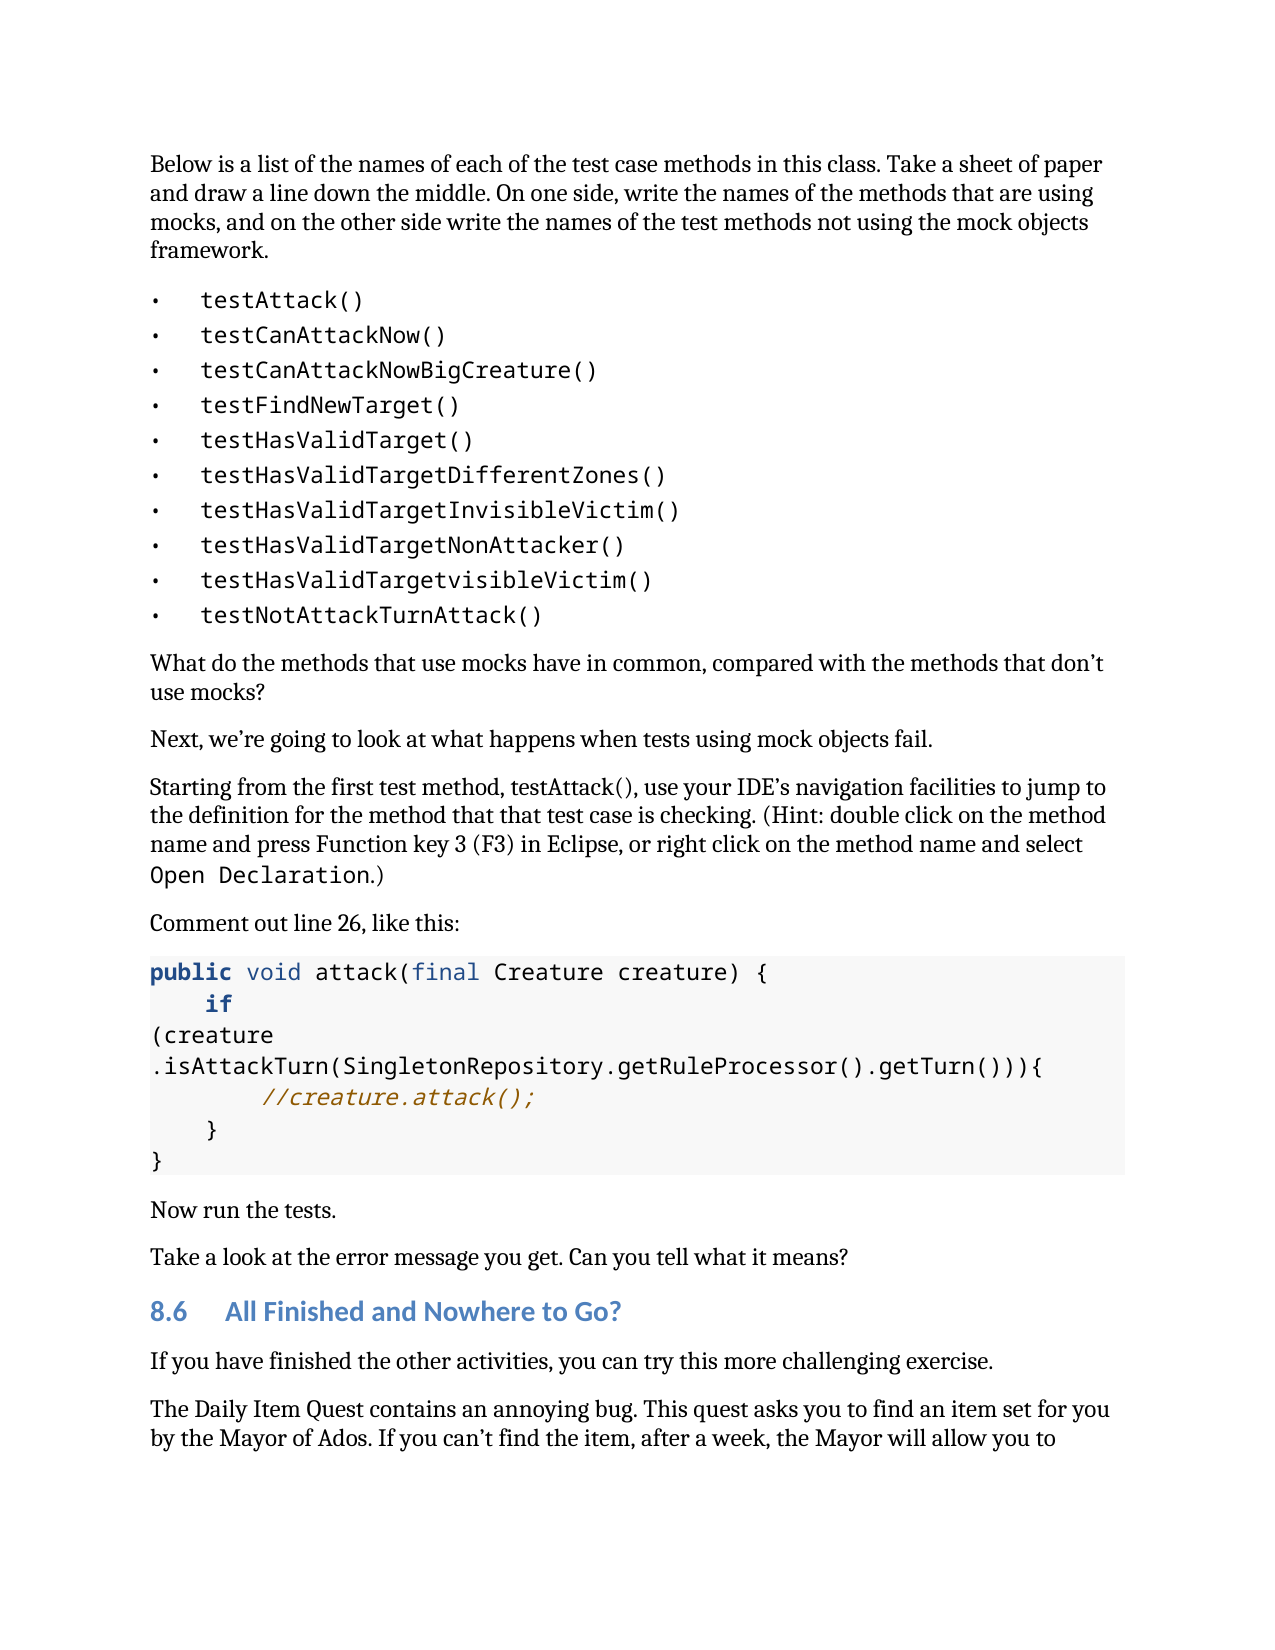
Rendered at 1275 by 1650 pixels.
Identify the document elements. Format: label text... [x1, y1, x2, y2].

subtitle 8.6 All Finished and Nowhere to Go? [150, 1293, 1125, 1328]
list testHasValidTargetvisibleVictim() [150, 564, 1125, 595]
text Next, we’re going to look at what happens when tests using mock objects fail. [150, 725, 1125, 754]
list testHasValidTargetNonAttacker() [150, 529, 1125, 560]
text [150, 1395, 1125, 1452]
text Starting from the first test method, testAttack(), use your IDE’s navigation facilities to jump to the definition for the method that that test case is checking. (Hint: double click on the method name and press Function key 3 (F3) in Eclipse, or right click on the method name and select Open Declaration.) [150, 772, 1125, 890]
text Now run the tests. [150, 1196, 1125, 1224]
list testFindNewTarget() [150, 389, 1125, 420]
list testHasValidTargetInvisibleVictim() [150, 494, 1125, 525]
text What do the methods that use mocks have in common, compared with the methods that don’t use mocks? [150, 649, 1125, 706]
text Take a look at the error message you get. Can you tell what it means? [150, 1243, 1125, 1272]
text If you have finished the other activities, you can try this more challenging exercise. [150, 1347, 1125, 1376]
list testHasValidTarget() [150, 424, 1125, 455]
text Below is a list of the names of each of the test case methods in this class. Take a sheet of paper and draw a line down the middle. On one side, write the names of the methods that are using mocks, and on the other side write the names of the test methods not using the mock objects framework. [150, 150, 1125, 265]
text public void attack(final Creature creature) { if (creature.isAttackTurn(SingletonRepository.getRuleProcessor().getTurn())){ //creature.attack(); } } [150, 956, 1125, 1175]
list testCanAttackNowBigCreature() [150, 354, 1125, 385]
text Comment out line 26, like this: [150, 909, 1125, 937]
list testHasValidTargetDifferentZones() [150, 459, 1125, 490]
list testNotAttackTurnAttack() [150, 599, 1125, 630]
list testCanAttackNow() [150, 319, 1125, 350]
list testAttack() [150, 284, 1125, 315]
